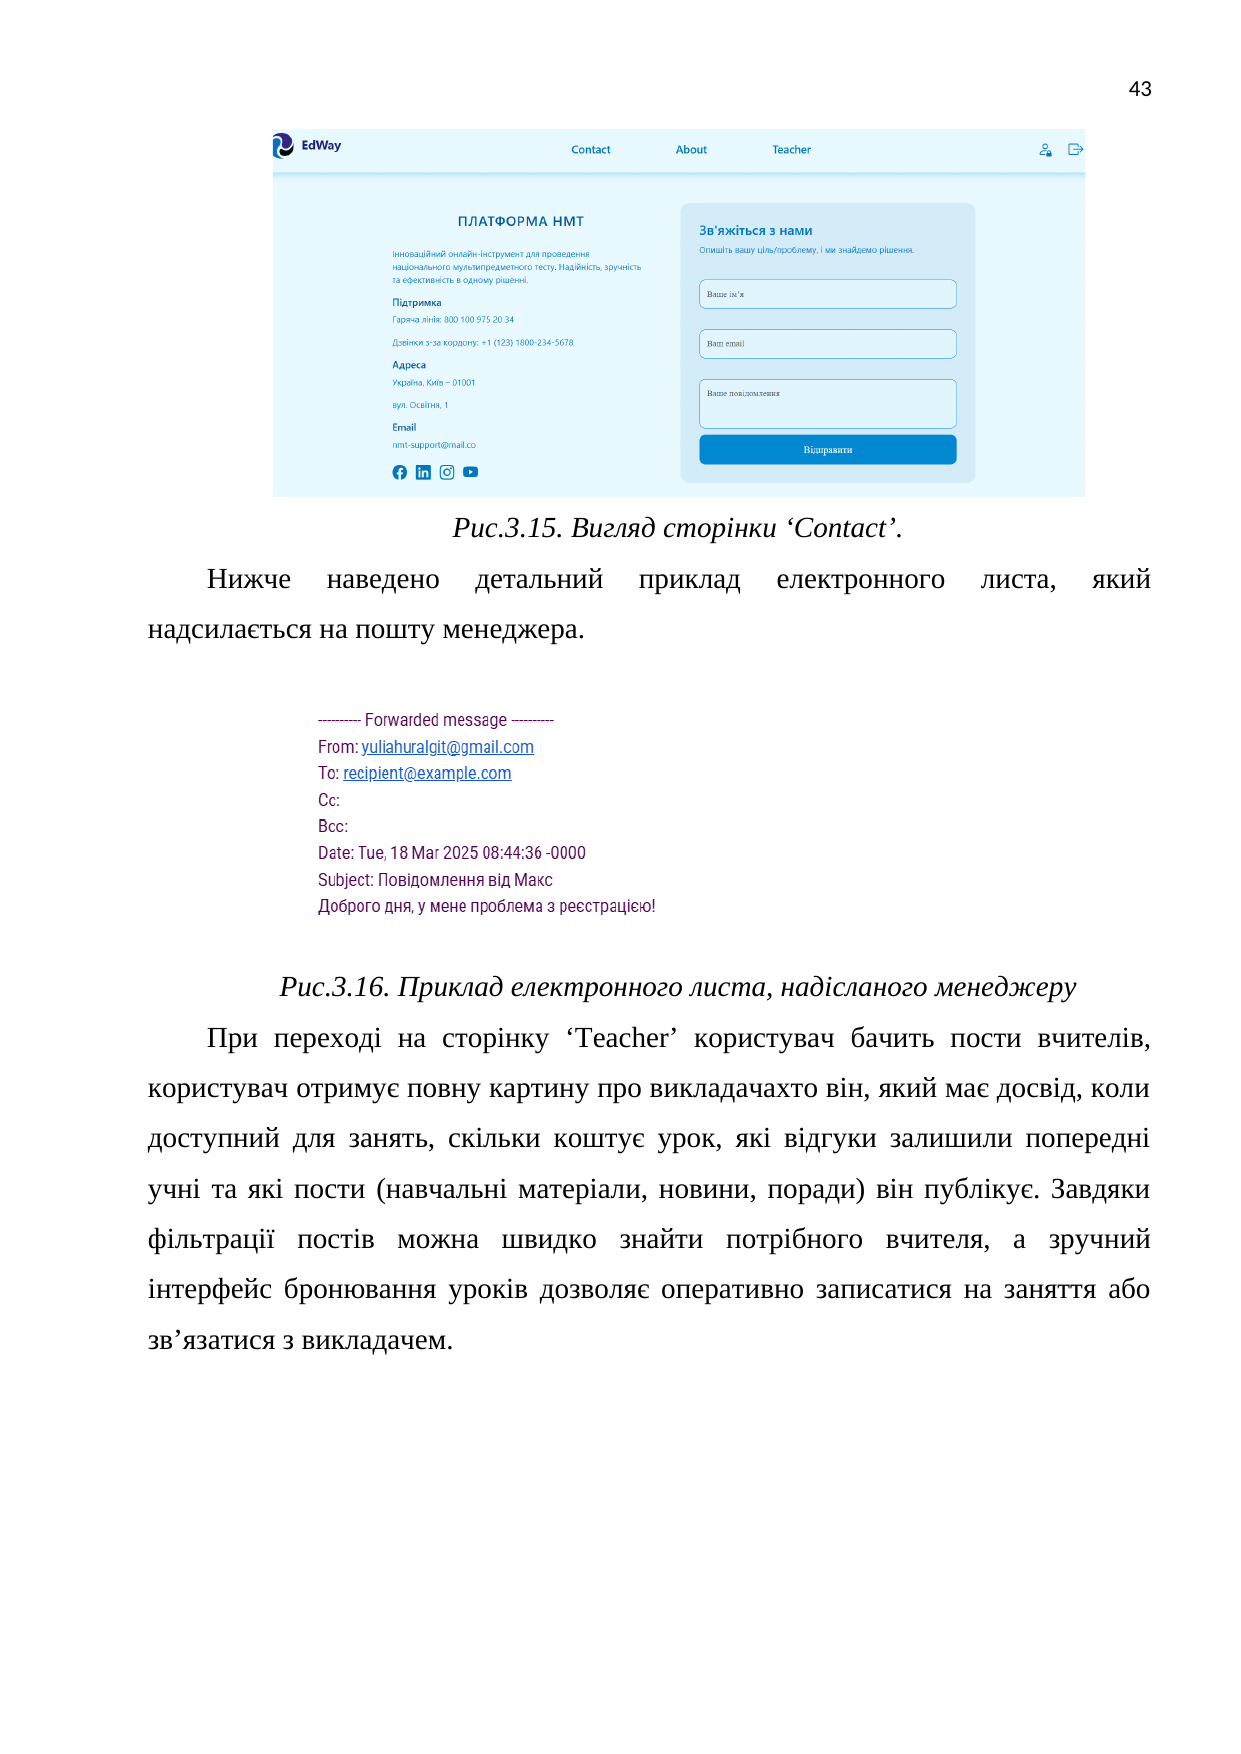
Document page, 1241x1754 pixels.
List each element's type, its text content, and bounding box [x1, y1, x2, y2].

text Рис.3.16. Приклад електронного листа, надісланого менеджеру [148, 969, 1152, 1003]
picture [284, 661, 1074, 956]
text Нижче наведено детальний приклад електронного листа, який надсилається на пошту менеджера. [148, 561, 1152, 645]
text Рис.3.15. Вигляд сторінки ‘Contact’. [148, 511, 1152, 544]
picture [272, 129, 1086, 497]
text При переході на сторінку ‘Teacher’ користувач бачить пости вчителів, користувач отримує повну картину про викладачахто він, який має досвід, коли доступний для занять, скільки коштує урок, які відгуки залишили попередні учні та які пости (навчальні матеріали, новини, поради) він публікує. Завдяки фільтрації постів можна швидко знайти потрібного вчителя, а зручний інтерфейс бронювання уроків дозволяє оперативно записатися на заняття або зв’язатися з викладачем. [148, 1020, 1152, 1355]
